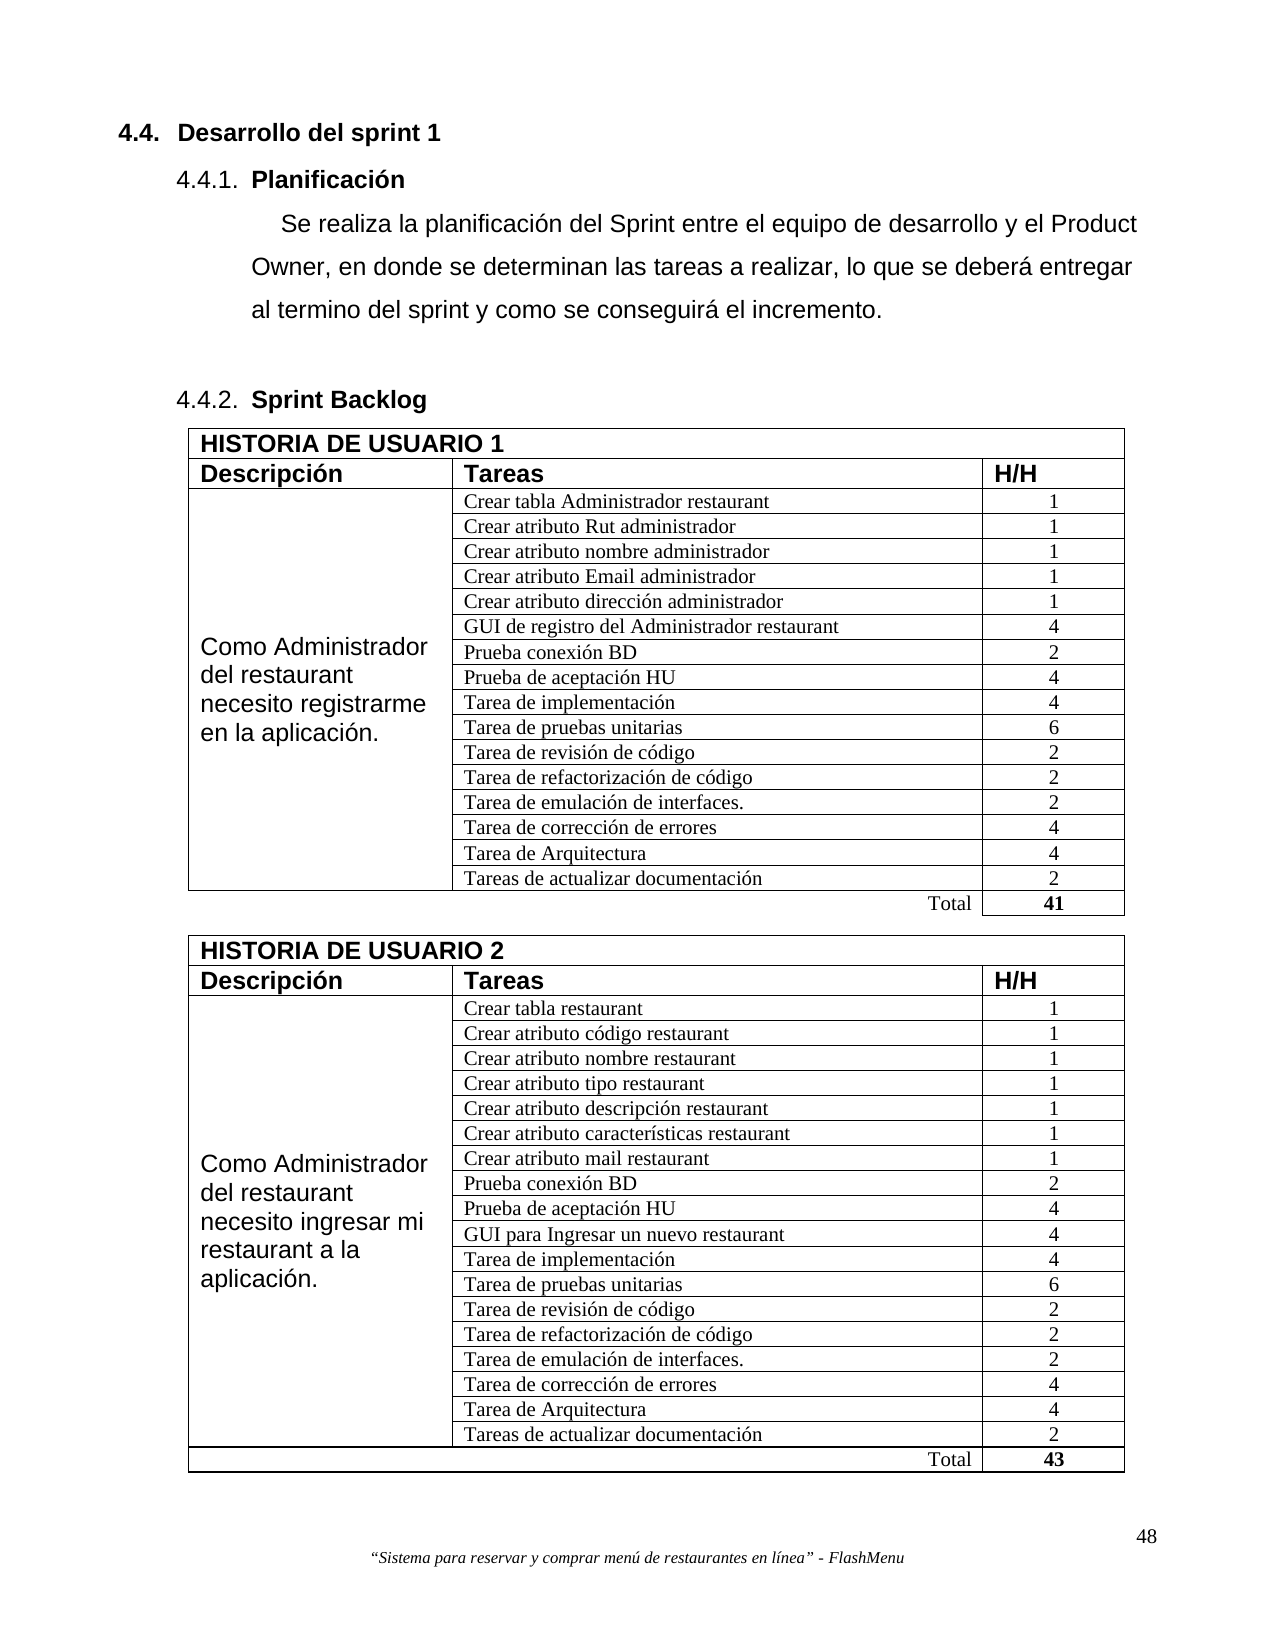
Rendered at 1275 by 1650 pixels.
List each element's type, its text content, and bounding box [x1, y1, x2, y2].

table_cell 1 [983, 589, 1124, 613]
table_cell Descripción [189, 459, 452, 488]
table_cell Prueba de aceptación HU [453, 665, 982, 689]
table_cell Tareas de actualizar documentación [453, 866, 982, 889]
table_cell Crear atributo dirección administrador [453, 589, 982, 613]
table_cell 6 [983, 1272, 1124, 1296]
table_cell Tarea de refactorización de código [453, 1322, 982, 1346]
table_cell 4 [983, 615, 1124, 638]
table_cell Total [189, 1448, 982, 1471]
table_cell 4 [983, 815, 1124, 839]
table_cell 4 [983, 1372, 1124, 1396]
text Se realiza la planificación del Sprint entre el equipo de desarrollo y el Product Owner, en donde se determinan las tareas a realizar, lo que se deberá entregar al termino del sprint y como se conseguirá el incremento. [251, 208, 1157, 323]
table_cell 4 [983, 1221, 1124, 1246]
table_cell Tarea de revisión de código [453, 1297, 982, 1321]
table_cell 1 [983, 1146, 1124, 1170]
table_cell Crear atributo descripción restaurant [453, 1096, 982, 1120]
table_cell Tarea de corrección de errores [453, 815, 982, 839]
table_cell Tarea de revisión de código [453, 740, 982, 764]
table_cell 2 [983, 1422, 1124, 1446]
table_cell 2 [983, 740, 1124, 764]
table_cell Tareas de actualizar documentación [453, 1422, 982, 1446]
table_cell 2 [983, 1347, 1124, 1371]
table_cell 4 [983, 840, 1124, 864]
table_cell Crear atributo Email administrador [453, 564, 982, 588]
table_cell Total [189, 891, 982, 915]
table_cell 4 [983, 1247, 1124, 1271]
subtitle Planificación [176, 165, 1157, 194]
table_cell 2 [983, 765, 1124, 789]
table_cell 41 [983, 891, 1124, 915]
table_cell 2 [983, 1322, 1124, 1346]
table_cell 6 [983, 715, 1124, 739]
table_cell 4 [983, 1196, 1124, 1220]
table_cell 2 [983, 1297, 1124, 1321]
table_cell Tarea de implementación [453, 1247, 982, 1271]
table_cell 1 [983, 1021, 1124, 1045]
list Desarrollo del sprint 1 [118, 118, 1157, 147]
table_header HISTORIA DE USUARIO 2 [189, 936, 1124, 965]
table_cell Crear atributo nombre administrador [453, 539, 982, 563]
table_cell Tarea de Arquitectura [453, 840, 982, 864]
table_cell Crear atributo nombre restaurant [453, 1046, 982, 1070]
table_cell Descripción [189, 966, 452, 994]
table_cell 1 [983, 1046, 1124, 1070]
table_cell Tareas [453, 459, 982, 488]
table_cell Tarea de corrección de errores [453, 1372, 982, 1396]
table_cell 1 [983, 489, 1124, 513]
table_header HISTORIA DE USUARIO 1 [189, 429, 1124, 458]
table_cell Tarea de emulación de interfaces. [453, 1347, 982, 1371]
table_cell H/H [983, 459, 1124, 488]
table_cell Tarea de emulación de interfaces. [453, 790, 982, 814]
table_cell Crear atributo mail restaurant [453, 1146, 982, 1170]
table_cell 4 [983, 665, 1124, 689]
table_cell Tarea de Arquitectura [453, 1397, 982, 1421]
table_cell Crear atributo características restaurant [453, 1121, 982, 1145]
table_cell 1 [983, 514, 1124, 538]
table_cell Prueba de aceptación HU [453, 1196, 982, 1220]
table_cell 2 [983, 1171, 1124, 1195]
table_cell GUI de registro del Administrador restaurant [453, 615, 982, 638]
table_cell 1 [983, 1096, 1124, 1120]
table_cell Prueba conexión BD [453, 1171, 982, 1195]
table_cell 2 [983, 866, 1124, 889]
table_cell Tarea de refactorización de código [453, 765, 982, 789]
table_cell Crear tabla restaurant [453, 996, 982, 1019]
table_cell Prueba conexión BD [453, 640, 982, 664]
table_cell 1 [983, 564, 1124, 588]
table_cell Crear tabla Administrador restaurant [453, 489, 982, 513]
subtitle Sprint Backlog [176, 385, 1157, 414]
table_cell 2 [983, 640, 1124, 664]
table_cell Como Administrador del restaurant necesito registrarme en la aplicación. [189, 489, 452, 889]
table_cell 1 [983, 539, 1124, 563]
table_cell Crear atributo código restaurant [453, 1021, 982, 1045]
table_cell Tarea de pruebas unitarias [453, 715, 982, 739]
table_cell 2 [983, 790, 1124, 814]
table_cell Como Administrador del restaurant necesito ingresar mi restaurant a la aplicación. [189, 996, 452, 1446]
table_cell 1 [983, 1121, 1124, 1145]
table_cell GUI para Ingresar un nuevo restaurant [453, 1221, 982, 1246]
table_cell 4 [983, 690, 1124, 714]
table_cell Tarea de pruebas unitarias [453, 1272, 982, 1296]
table_cell Crear atributo Rut administrador [453, 514, 982, 538]
table_cell 4 [983, 1397, 1124, 1421]
table_cell H/H [983, 966, 1124, 994]
table_cell 1 [983, 996, 1124, 1019]
table_cell Tarea de implementación [453, 690, 982, 714]
table_cell Tareas [453, 966, 982, 994]
table_cell 43 [983, 1448, 1124, 1471]
table_cell Crear atributo tipo restaurant [453, 1071, 982, 1095]
table_cell 1 [983, 1071, 1124, 1095]
